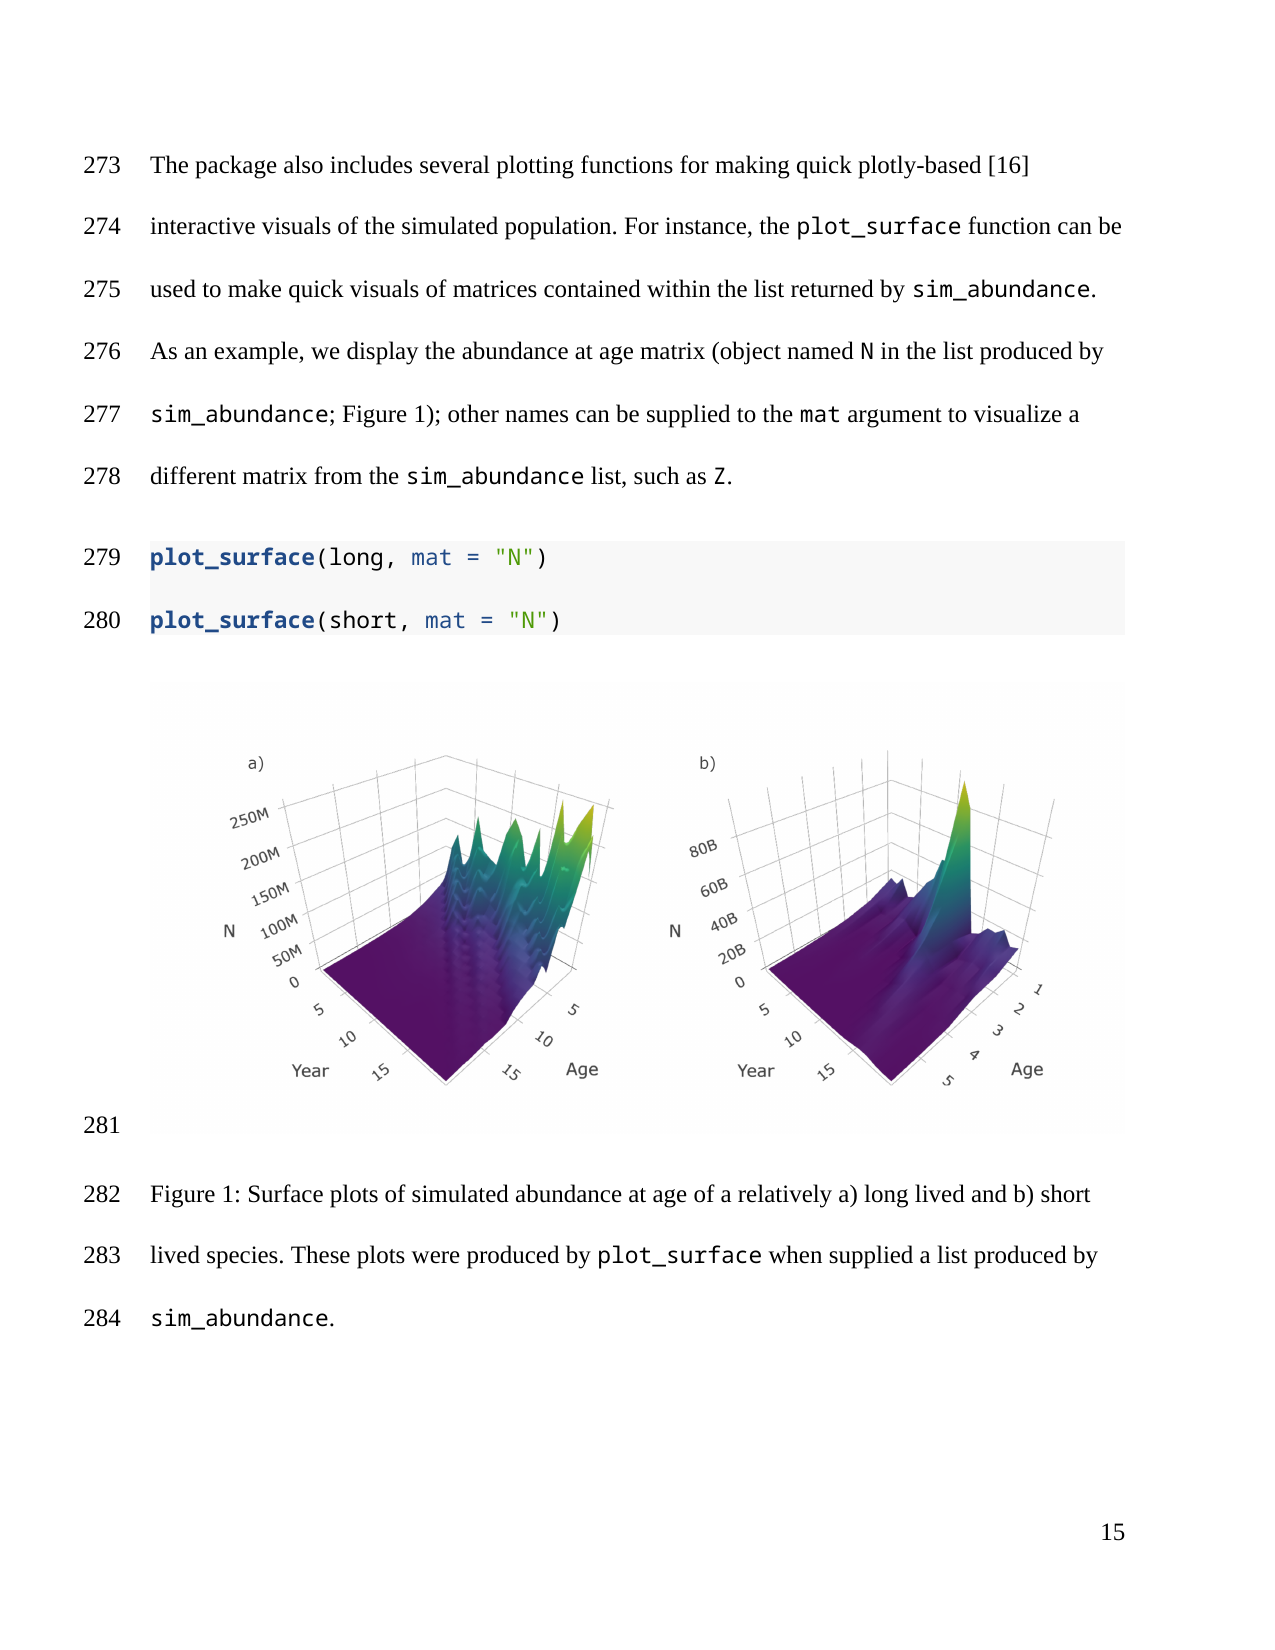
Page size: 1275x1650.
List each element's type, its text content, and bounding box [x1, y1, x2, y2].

text Figure 1: Surface plots of simulated abundance at age of a relatively a) long lived and b) short lived species. These plots were produced by plot_surface when supplied a list produced by sim_abundance. [150, 1179, 1125, 1333]
picture [150, 682, 1125, 1134]
text plot_surface(long, mat = "N") plot_surface(short, mat = "N") [150, 541, 1125, 635]
text The package also includes several plotting functions for making quick plotly-based [16] interactive visuals of the simulated population. For instance, the plot_surface function can be used to make quick visuals of matrices contained within the list returned by sim_abundance. As an example, we display the abundance at age matrix (object named N in the list produced by sim_abundance; Figure 1); other names can be supplied to the mat argument to visualize a different matrix from the sim_abundance list, such as Z. [150, 150, 1125, 491]
